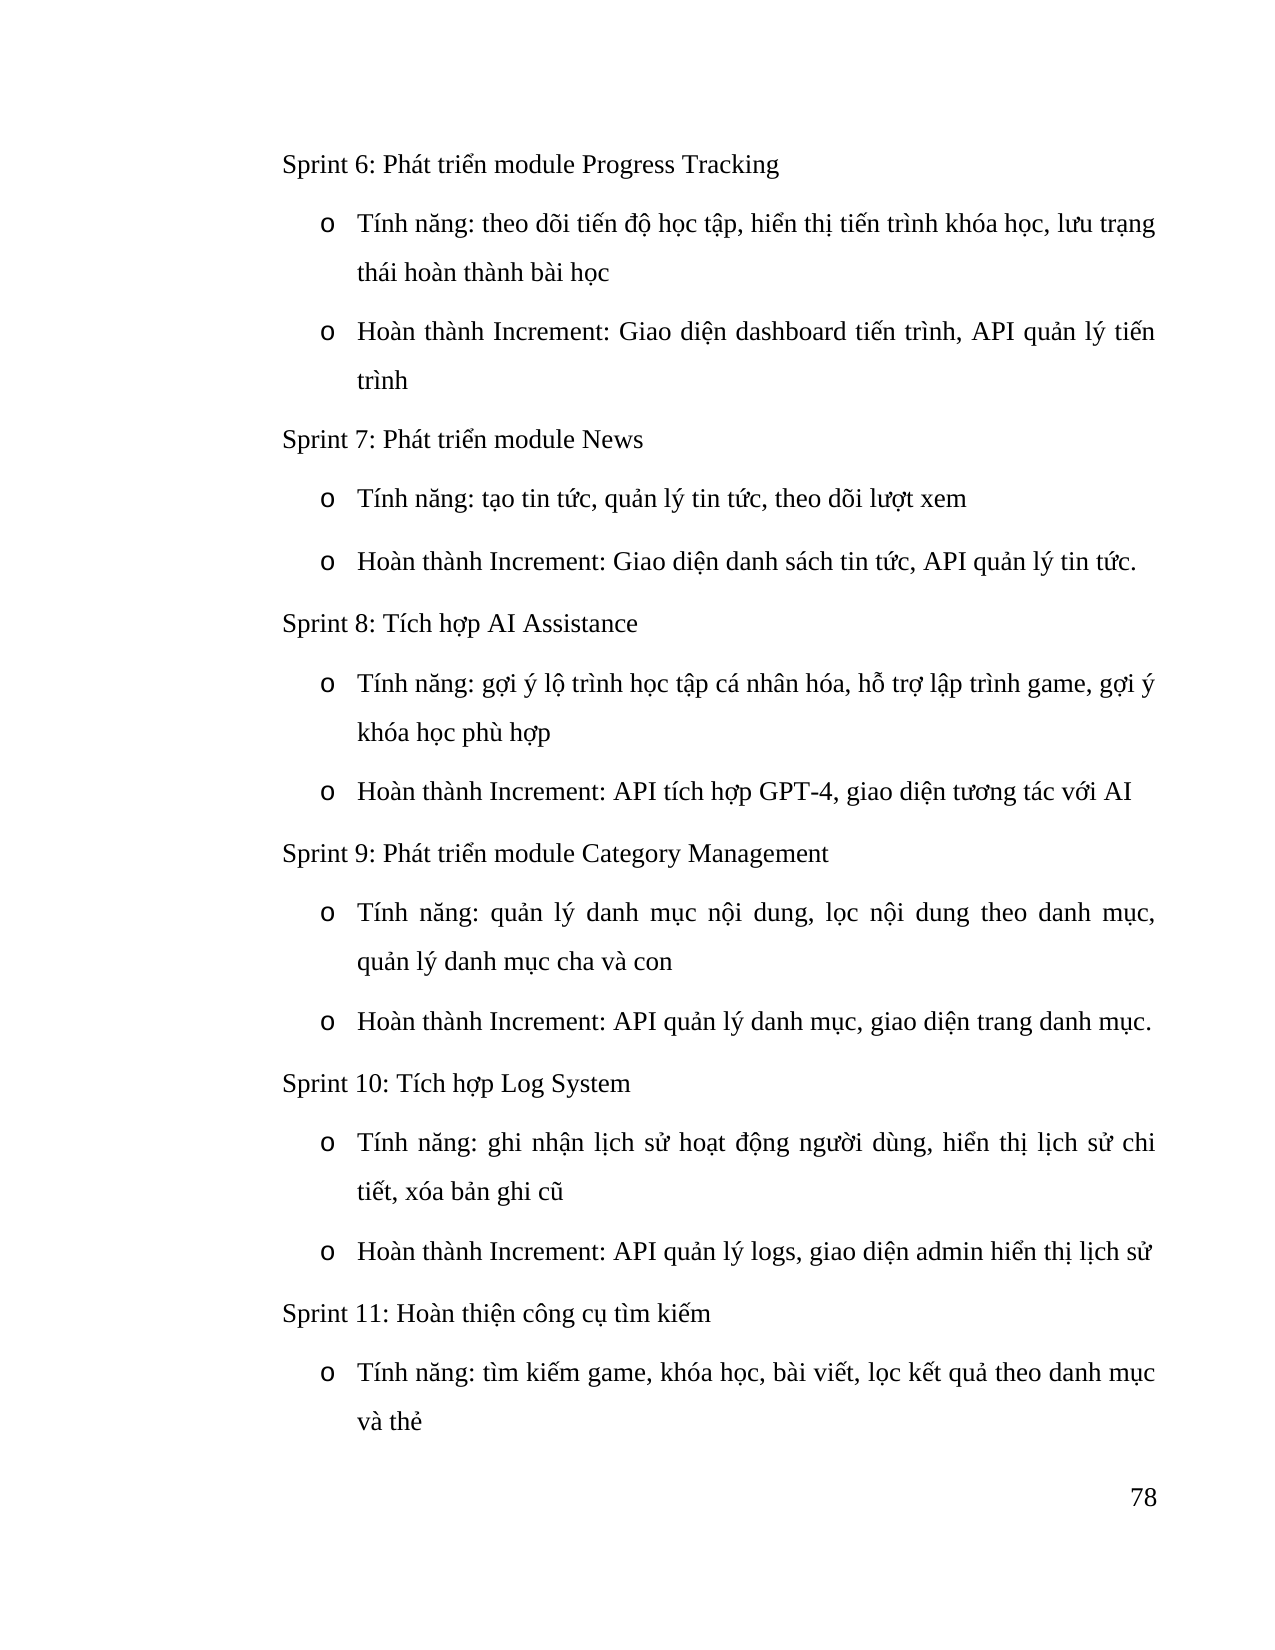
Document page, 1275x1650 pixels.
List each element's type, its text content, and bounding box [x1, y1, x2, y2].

text Sprint 6: Phát triển module Progress Tracking [207, 148, 1157, 179]
list Tính năng: quản lý danh mục nội dung, lọc nội dung theo danh mục, quản lý danh mục cha và con [319, 897, 1157, 977]
list Hoàn thành Increment: Giao diện dashboard tiến trình, API quản lý tiến trình [319, 315, 1157, 395]
text Sprint 10: Tích hợp Log System [207, 1067, 1157, 1098]
text Sprint 9: Phát triển module Category Management [207, 837, 1157, 868]
list Hoàn thành Increment: API quản lý danh mục, giao diện trang danh mục. [319, 1005, 1157, 1038]
list Tính năng: gợi ý lộ trình học tập cá nhân hóa, hỗ trợ lập trình game, gợi ý khóa học phù hợp [319, 667, 1157, 747]
list Tính năng: theo dõi tiến độ học tập, hiển thị tiến trình khóa học, lưu trạng thái hoàn thành bài học [319, 207, 1157, 287]
list Tính năng: ghi nhận lịch sử hoạt động người dùng, hiển thị lịch sử chi tiết, xóa bản ghi cũ [319, 1126, 1157, 1207]
list Hoàn thành Increment: API tích hợp GPT-4, giao diện tương tác với AI [319, 775, 1157, 808]
text Sprint 7: Phát triển module News [207, 423, 1157, 454]
list Hoàn thành Increment: Giao diện danh sách tin tức, API quản lý tin tức. [319, 545, 1157, 578]
list Tính năng: tạo tin tức, quản lý tin tức, theo dõi lượt xem [319, 482, 1157, 516]
list Tính năng: tìm kiếm game, khóa học, bài viết, lọc kết quả theo danh mục và thẻ [319, 1356, 1157, 1436]
text Sprint 11: Hoàn thiện công cụ tìm kiếm [207, 1297, 1157, 1328]
text Sprint 8: Tích hợp AI Assistance [207, 607, 1157, 639]
list Hoàn thành Increment: API quản lý logs, giao diện admin hiển thị lịch sử [319, 1234, 1157, 1268]
